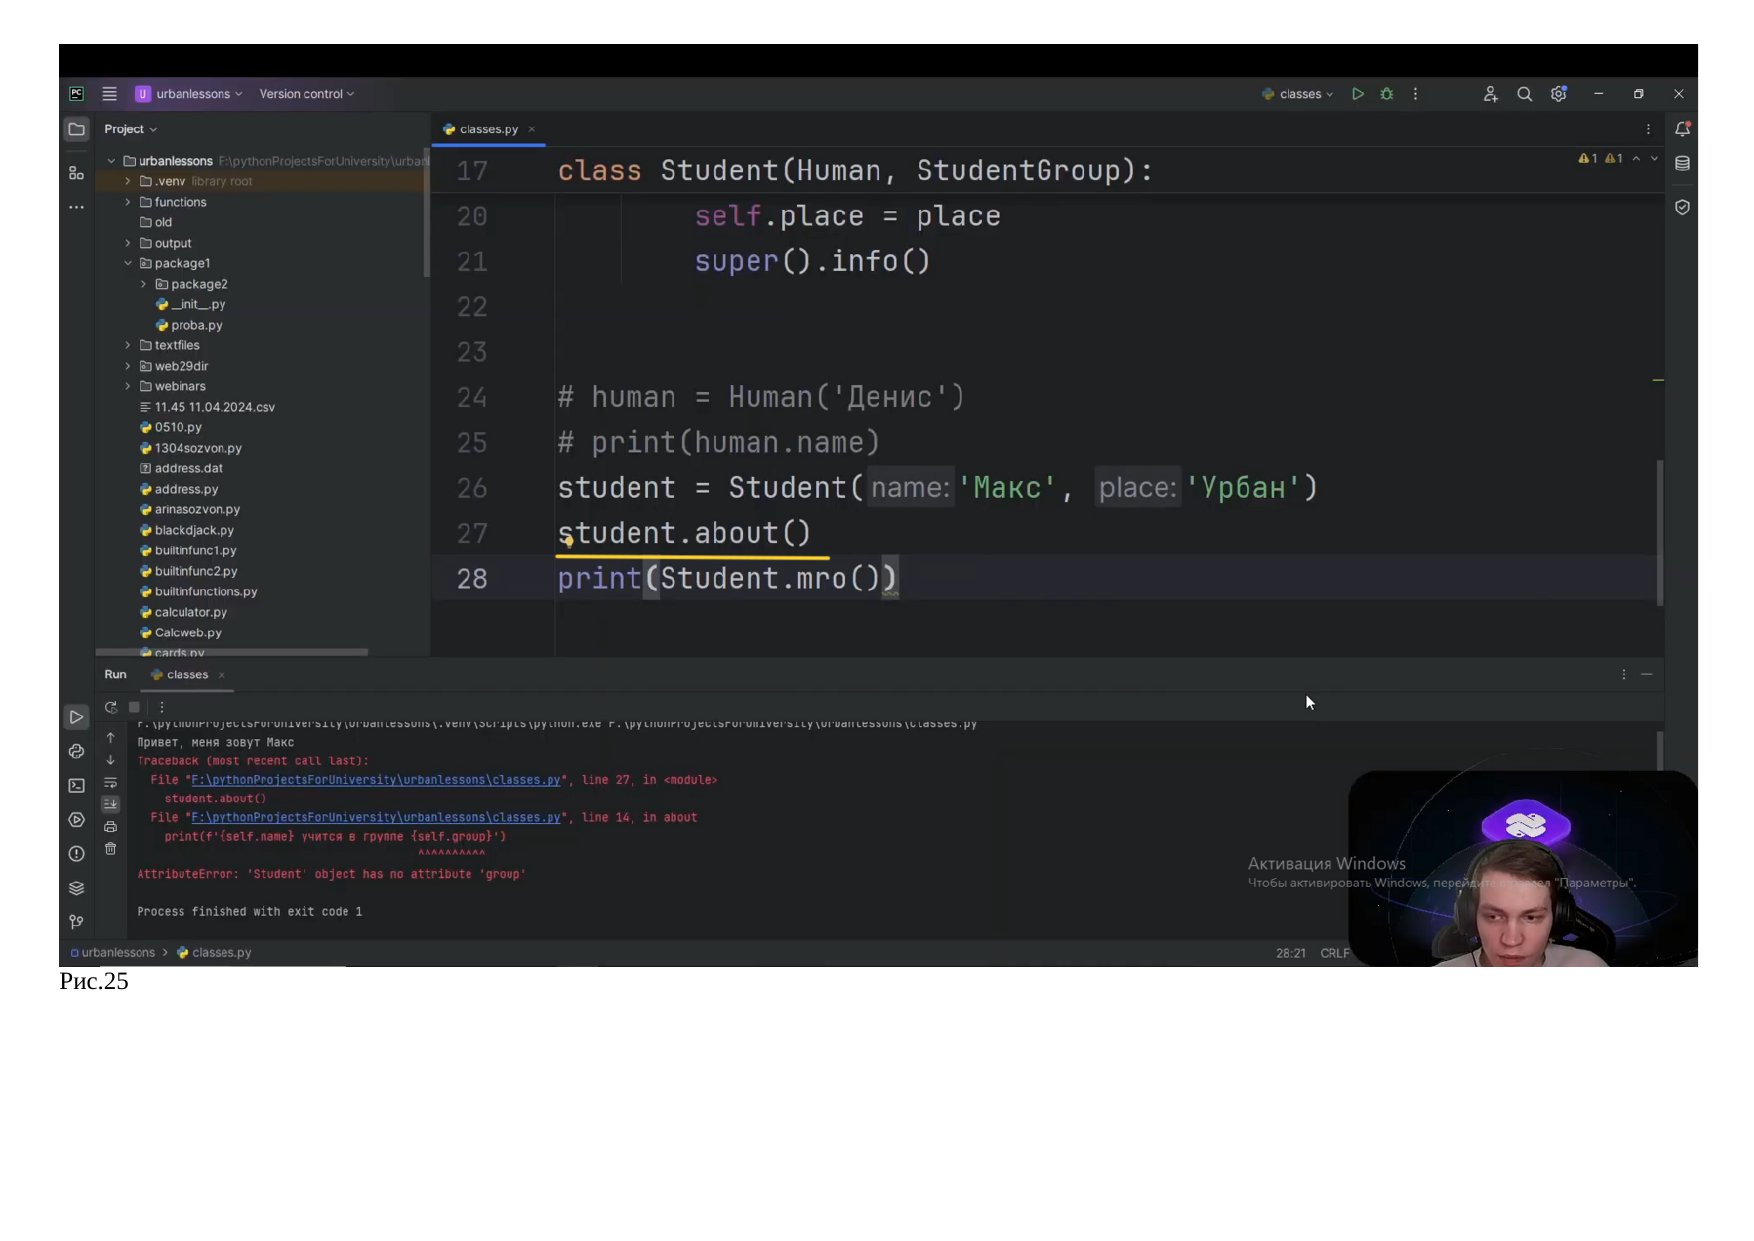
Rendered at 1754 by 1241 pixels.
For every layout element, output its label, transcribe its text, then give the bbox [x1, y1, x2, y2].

picture [59, 44, 1699, 967]
text Рис.25 [59, 967, 1698, 995]
